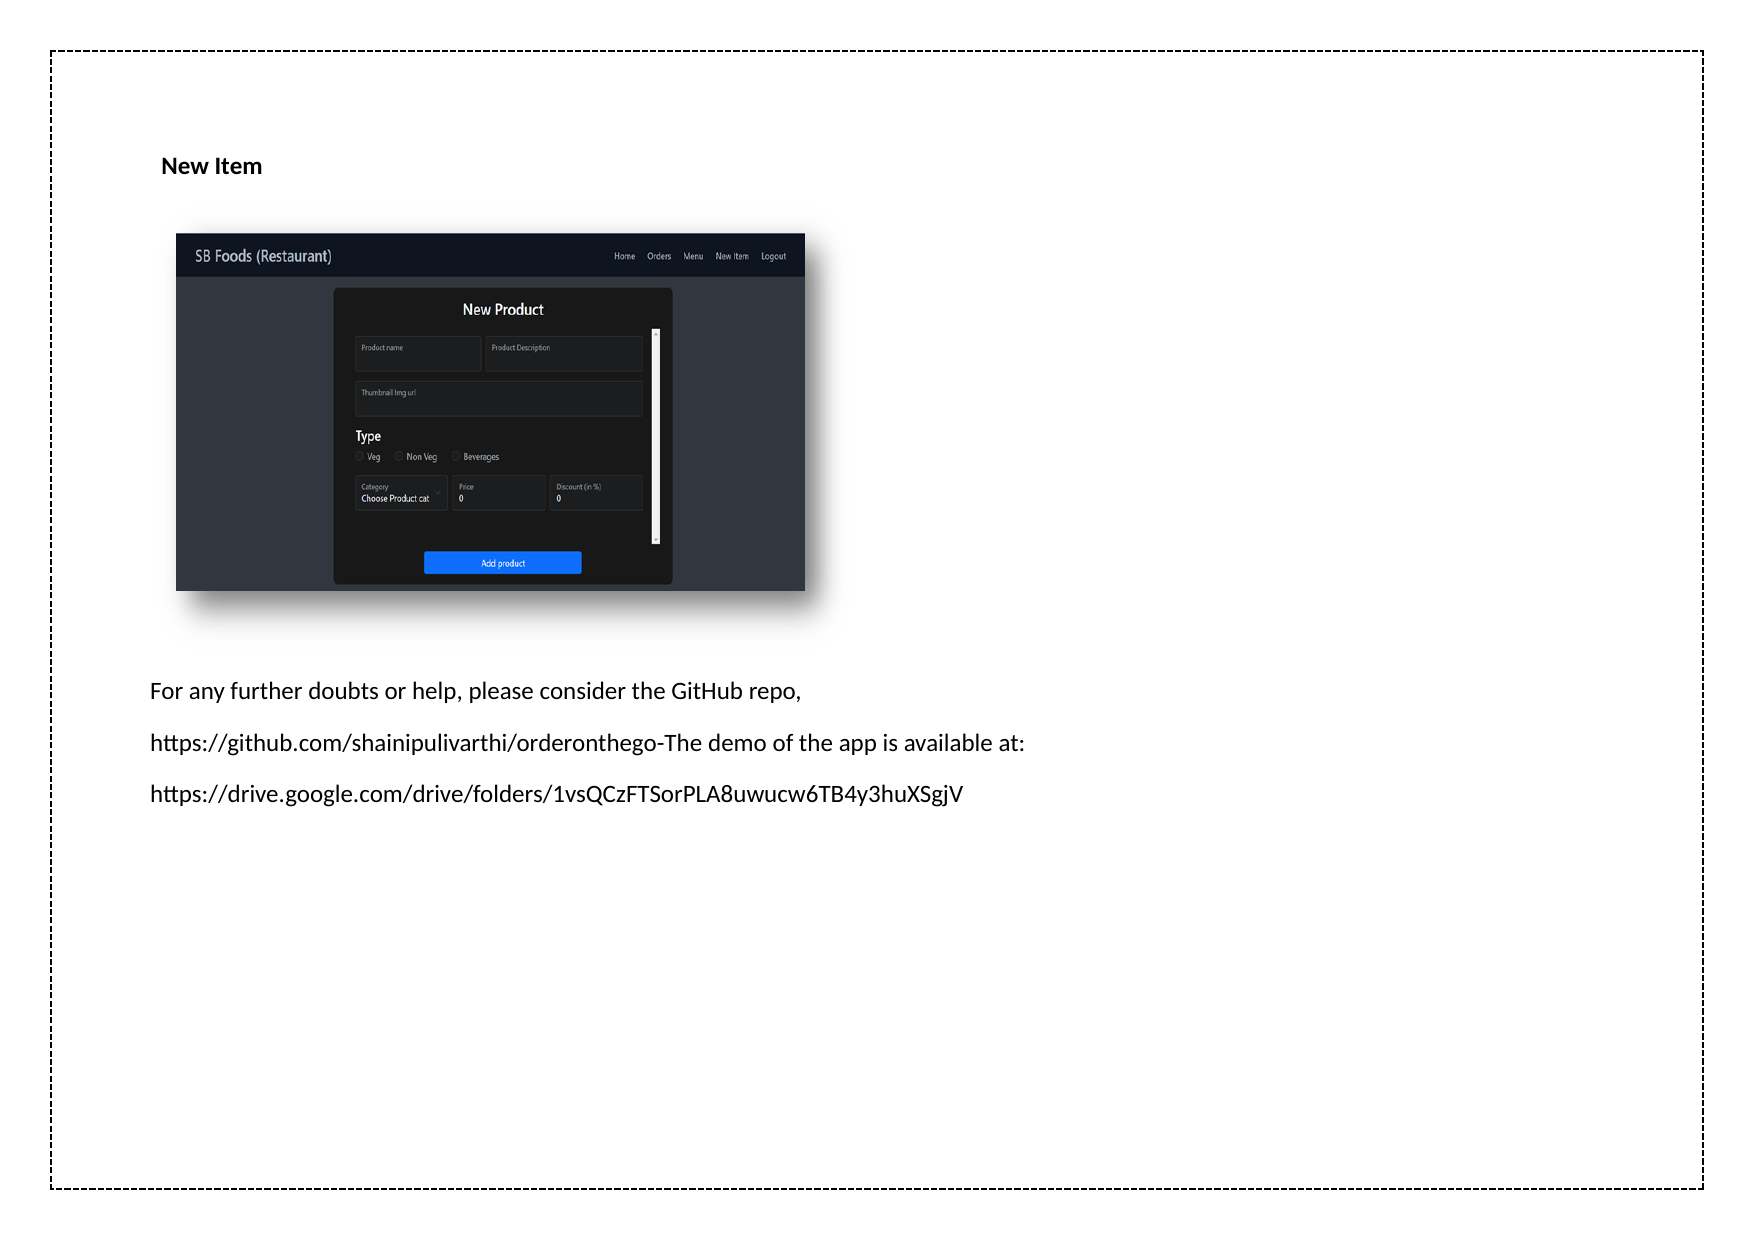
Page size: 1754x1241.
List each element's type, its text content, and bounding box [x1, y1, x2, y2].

text https://drive.google.com/drive/folders/1vsQCzFTSorPLA8uwucw6TB4y3huXSgjV [150, 779, 1604, 809]
text New Item [150, 150, 1604, 181]
text For any further doubts or help, please consider the GitHub repo, [150, 675, 1604, 706]
text https://github.com/shainipulivarthi/orderonthego-The demo of the app is available at: [150, 727, 1604, 757]
picture [150, 201, 857, 655]
